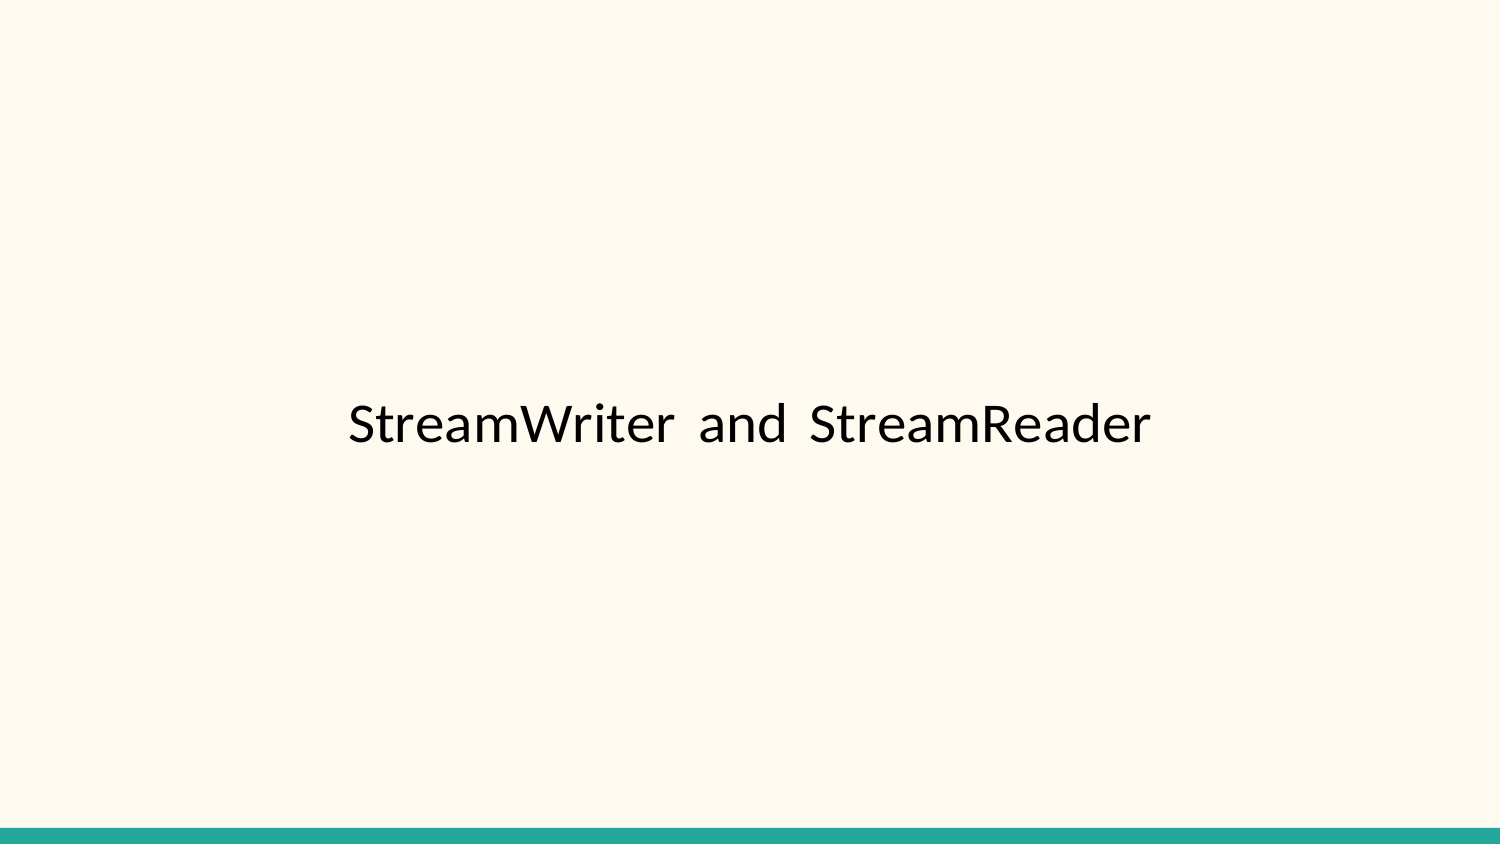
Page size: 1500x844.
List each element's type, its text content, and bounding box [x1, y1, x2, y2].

subtitle StreamWriter and StreamReader [346, 388, 1155, 456]
